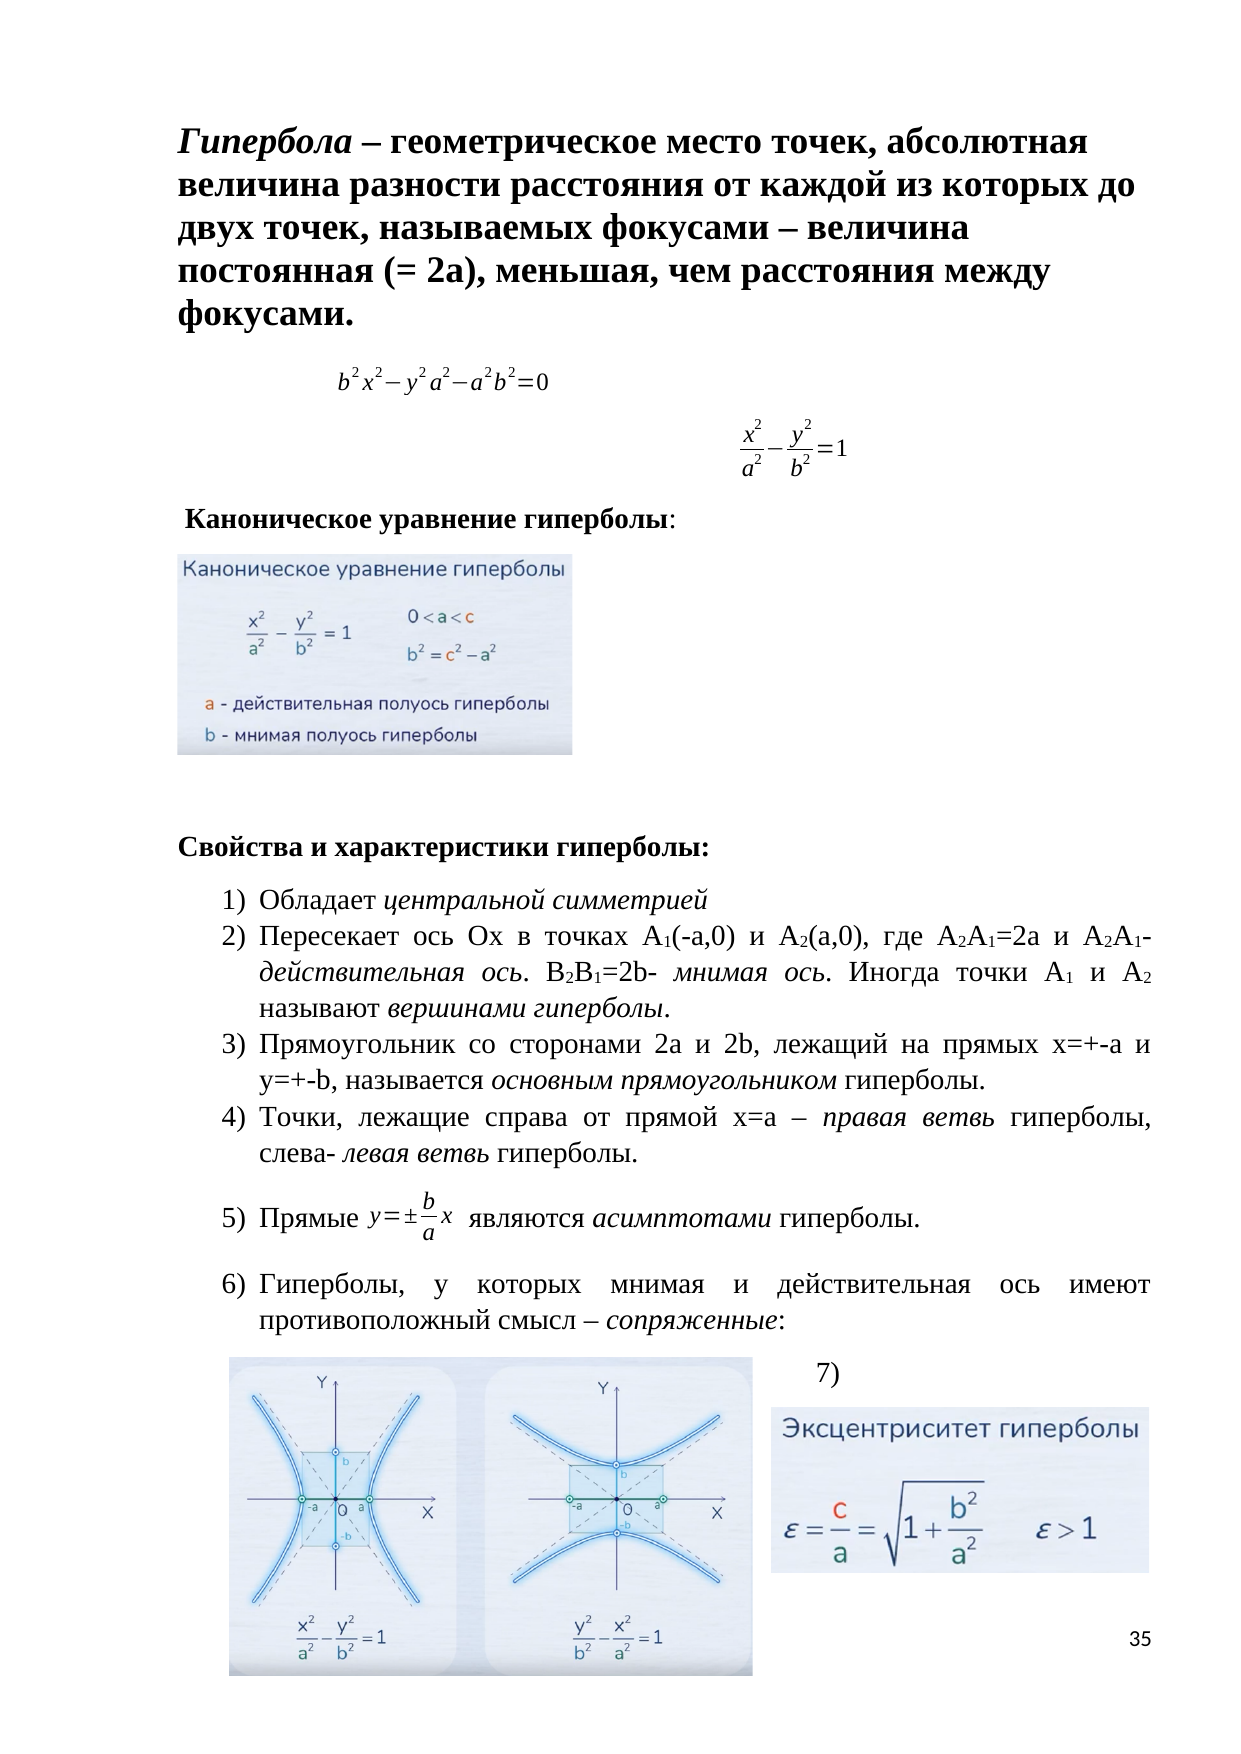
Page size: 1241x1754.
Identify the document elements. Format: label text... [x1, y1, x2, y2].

text Свойства и характеристики гиперболы: [177, 829, 1152, 862]
picture [229, 1357, 753, 1676]
list Пересекает ось Оx в точках A1(-а,0) и А2(а,0), где А2А1=2а и А2А1- действительная ось. В2В1=2b- мнимая ось. Иногда точки А1 и А2 называют вершинами гиперболы. [221, 918, 1152, 1024]
list Прямоугольник со сторонами 2а и 2b, лежащий на прямых x=+-a и y=+-b, называется основным прямоугольником гиперболы. [221, 1026, 1152, 1096]
text Каноническое уравнение гиперболы: [177, 501, 1152, 534]
list Точки, лежащие справа от прямой x=a – правая ветвь гиперболы, слева- левая ветвь гиперболы. [221, 1099, 1152, 1168]
list Прямые являются асимптотами гиперболы. [221, 1188, 1152, 1247]
list Обладает центральной симметрией [221, 882, 1152, 915]
picture [771, 1407, 1150, 1573]
picture [177, 554, 573, 755]
list Гиперболы, у которых мнимая и действительная ось имеют противоположный смысл – сопряженные: [221, 1266, 1152, 1336]
subtitle №21. Гипербола: определение, каноническое уравнение, основные свойства и характеристики. Гипербола – геометрическое место точек, абсолютная величина разности расстояния от каждой из которых до двух точек, называемых фокусами – величина постоянная (= 2a), меньшая, чем расстояния между фокусами. [177, 118, 1152, 334]
